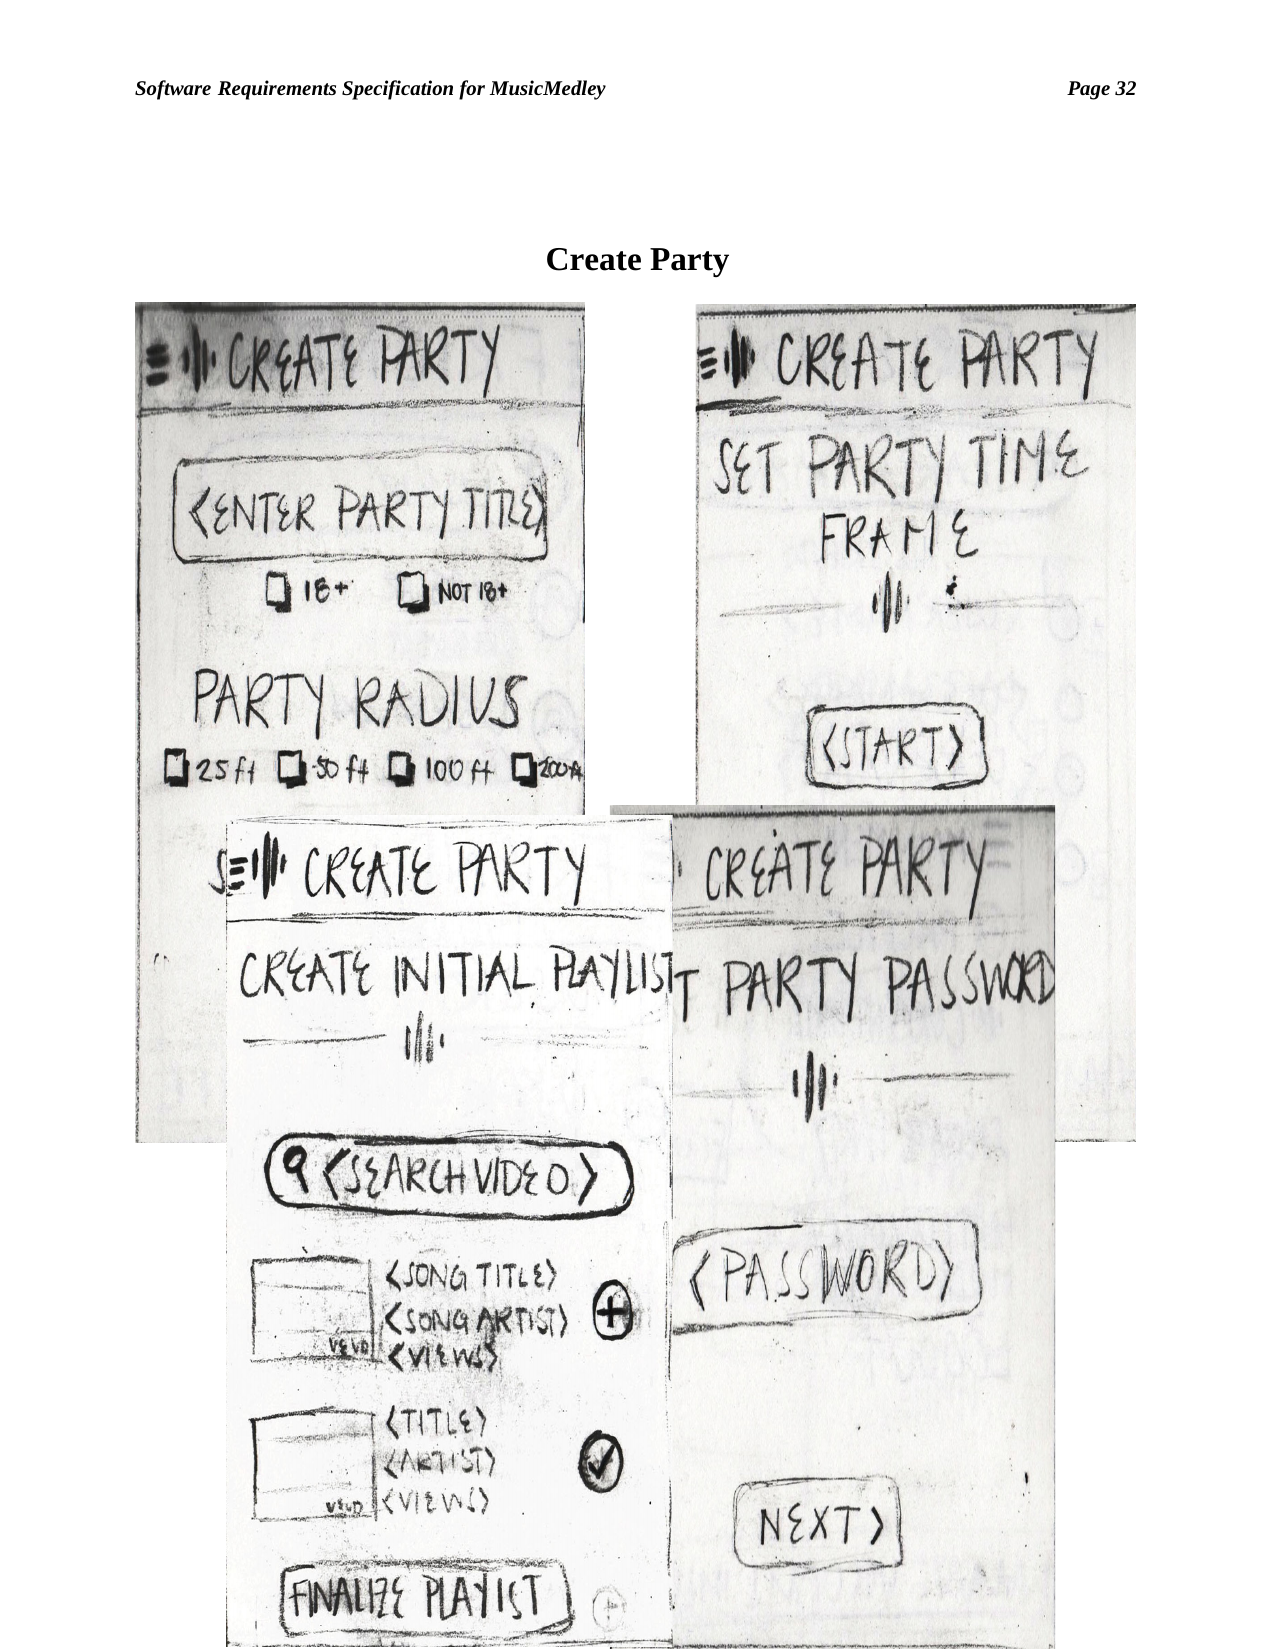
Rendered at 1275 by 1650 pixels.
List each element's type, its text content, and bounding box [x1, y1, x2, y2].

picture [695, 479, 1136, 1317]
text Create Party [135, 425, 1140, 450]
picture [135, 477, 585, 1317]
